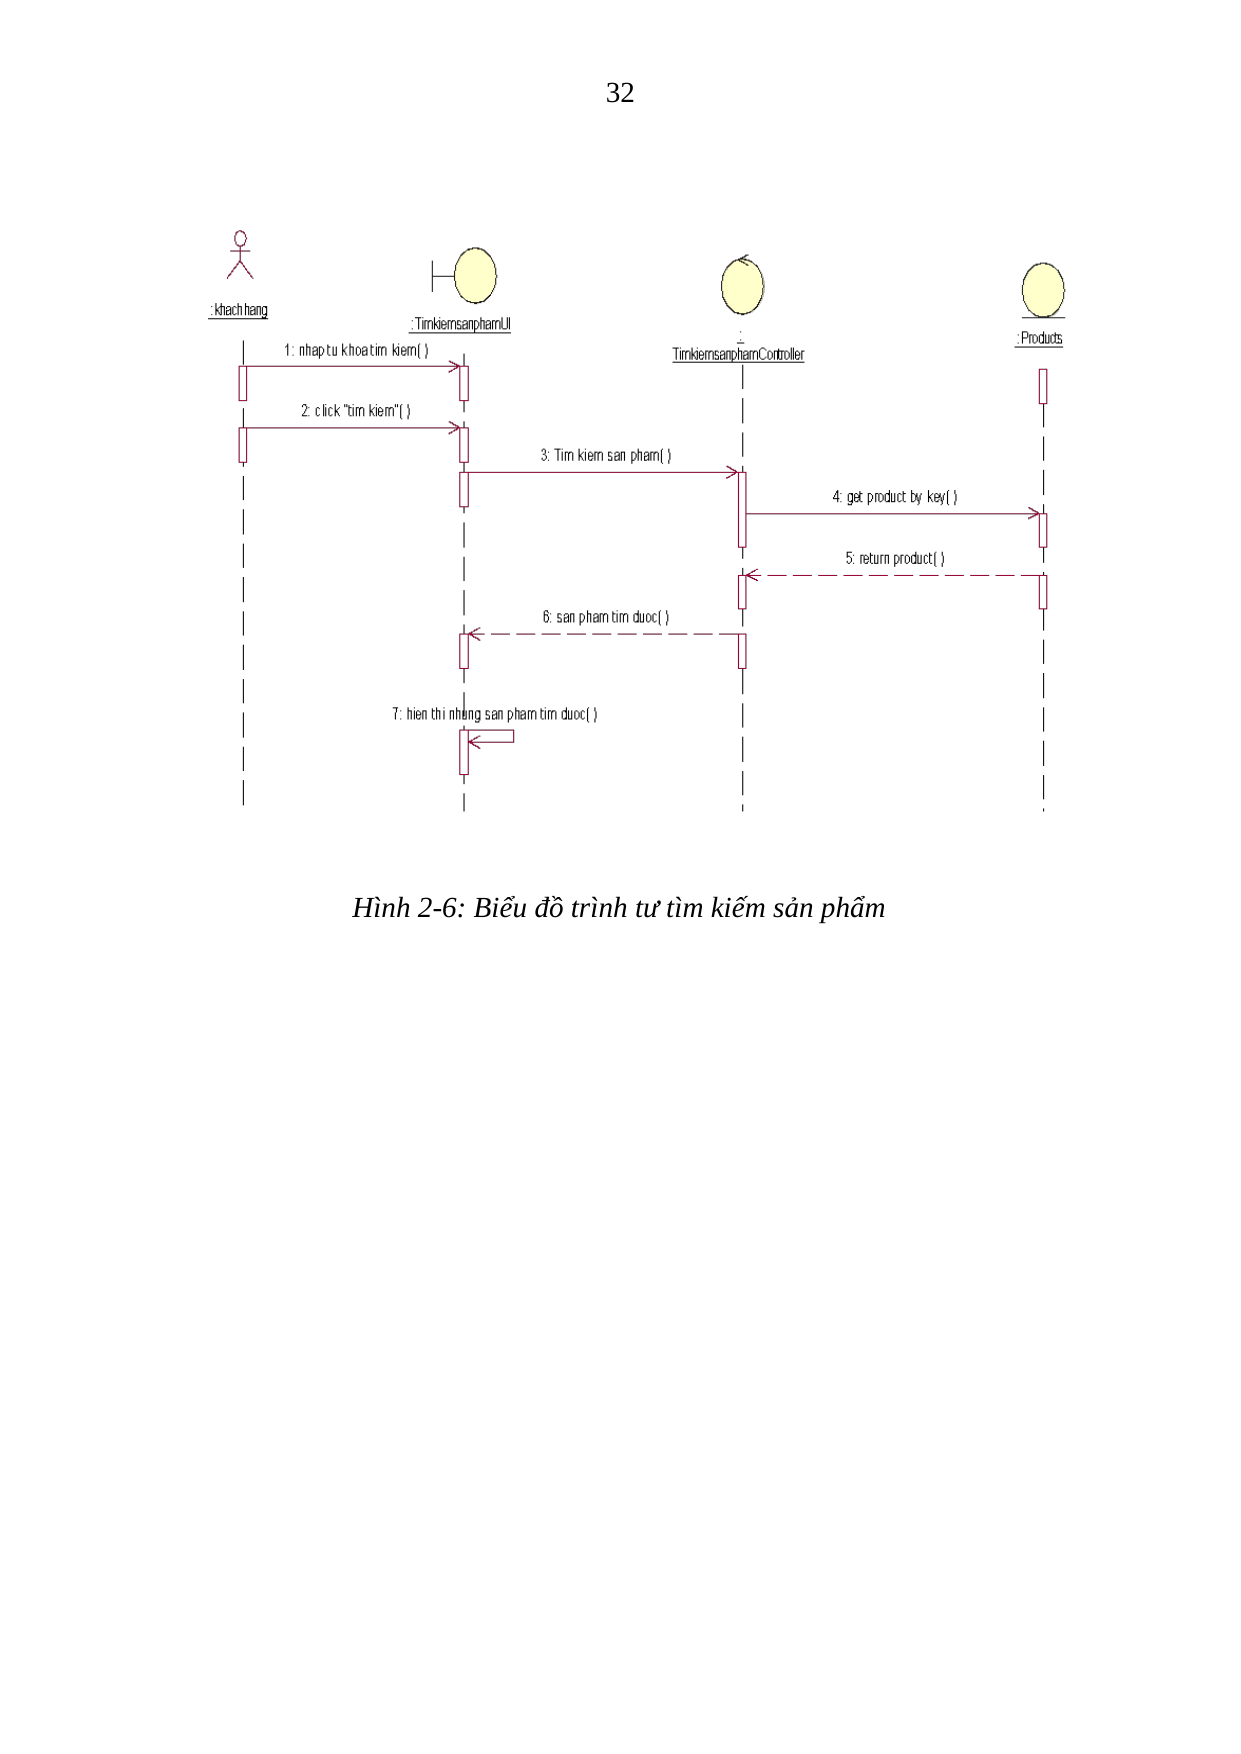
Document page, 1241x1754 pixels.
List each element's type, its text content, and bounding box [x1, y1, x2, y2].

picture [150, 200, 1097, 873]
subtitle Hình 2-6: Biểu đồ trình tư tìm kiếm sản phẩm [150, 890, 1090, 923]
